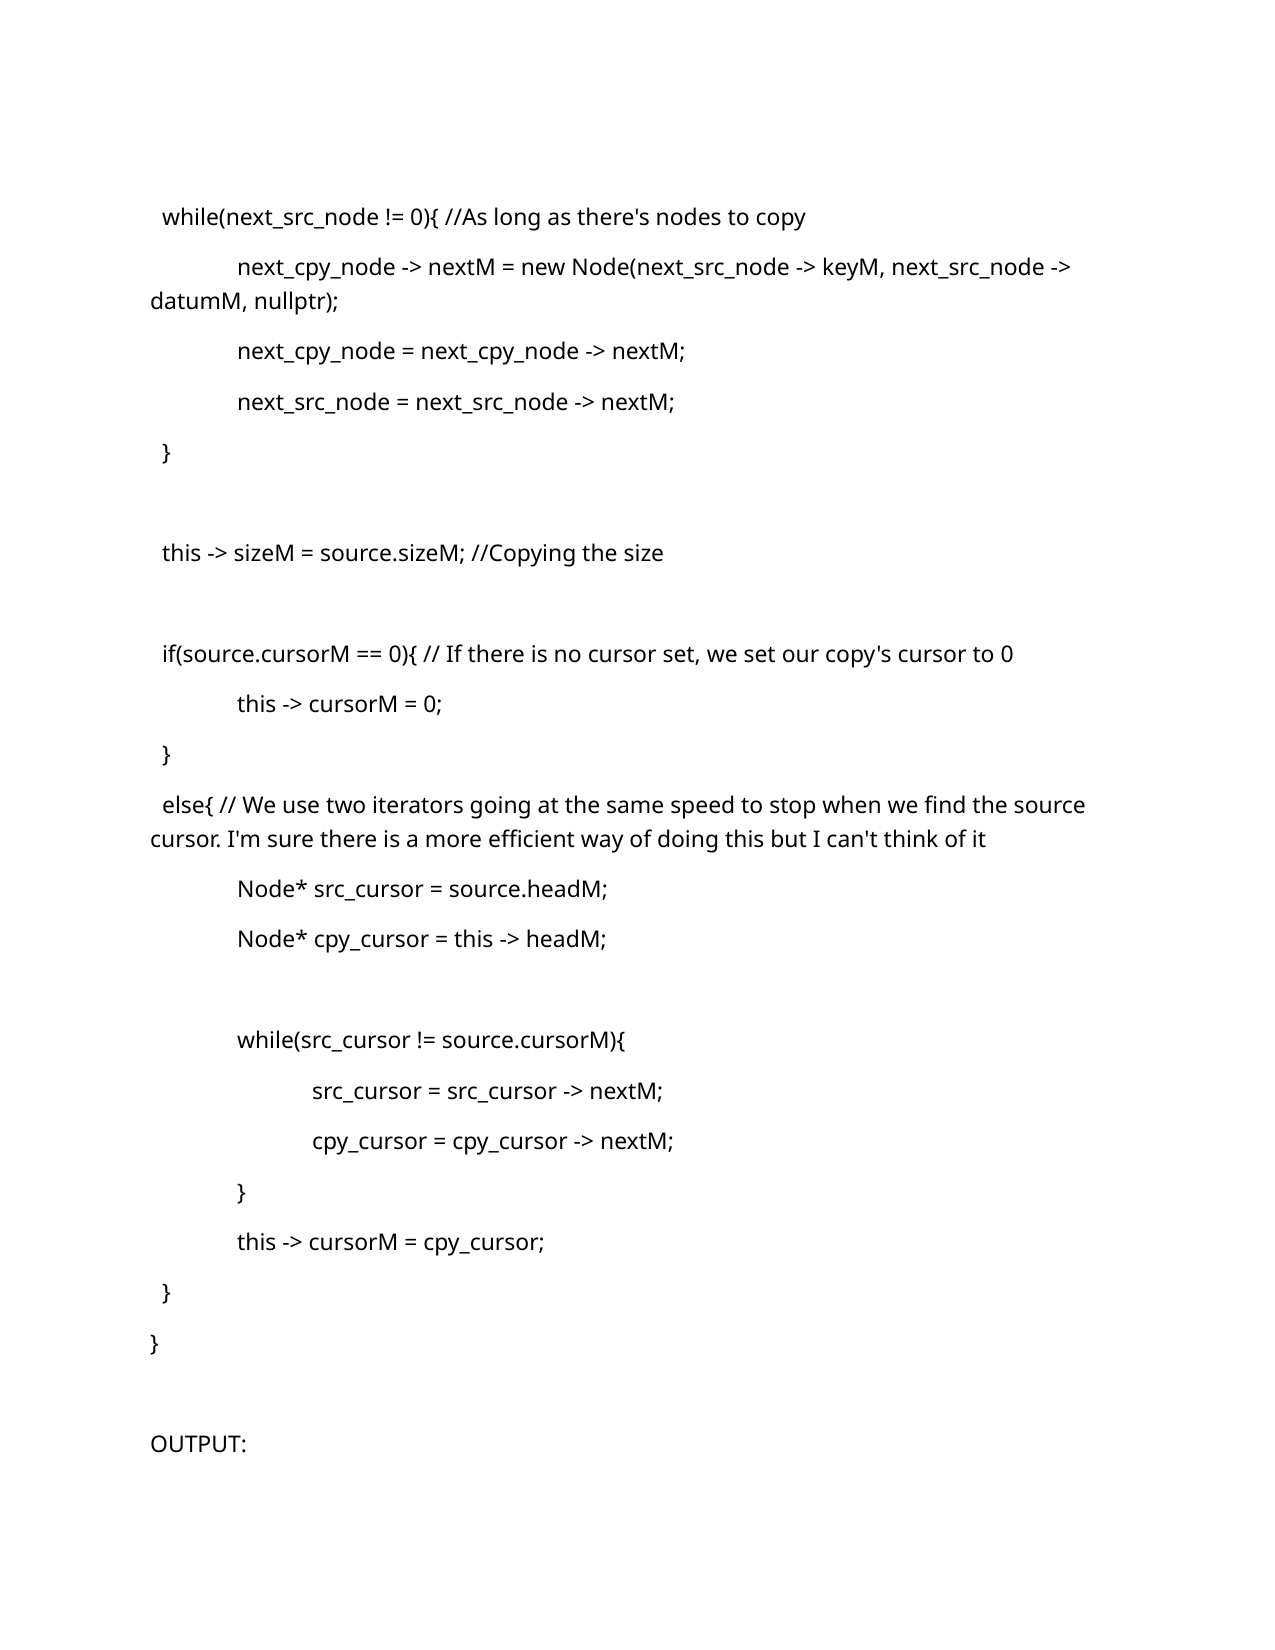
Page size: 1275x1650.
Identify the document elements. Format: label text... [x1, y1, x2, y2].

text } [150, 1327, 1125, 1358]
text this -> cursorM = 0; [150, 688, 1125, 719]
text next_src_node = next_src_node -> nextM; [150, 385, 1125, 417]
text OUTPUT: [150, 1427, 1125, 1459]
text next_cpy_node -> nextM = new Node(next_src_node -> keyM, next_src_node -> datumM, nullptr); [150, 251, 1125, 316]
text cpy_cursor = cpy_cursor -> nextM; [150, 1125, 1125, 1156]
text } [150, 738, 1125, 769]
text Node* src_cursor = source.headM; [150, 873, 1125, 904]
text Node* cpy_cursor = this -> headM; [150, 923, 1125, 954]
text while(next_src_node != 0){ //As long as there's nodes to copy [150, 200, 1125, 232]
text this -> cursorM = cpy_cursor; [150, 1226, 1125, 1257]
text if(source.cursorM == 0){ // If there is no cursor set, we set our copy's cursor to 0 [150, 637, 1125, 669]
text src_cursor = src_cursor -> nextM; [150, 1074, 1125, 1106]
text while(src_cursor != source.cursorM){ [150, 1024, 1125, 1055]
text } [150, 1276, 1125, 1307]
text else{ // We use two iterators going at the same speed to stop when we find the source cursor. I'm sure there is a more efficient way of doing this but I can't think of it [150, 789, 1125, 854]
text } [150, 436, 1125, 467]
text this -> sizeM = source.sizeM; //Copying the size [150, 537, 1125, 568]
text } [150, 1175, 1125, 1207]
text next_cpy_node = next_cpy_node -> nextM; [150, 335, 1125, 366]
